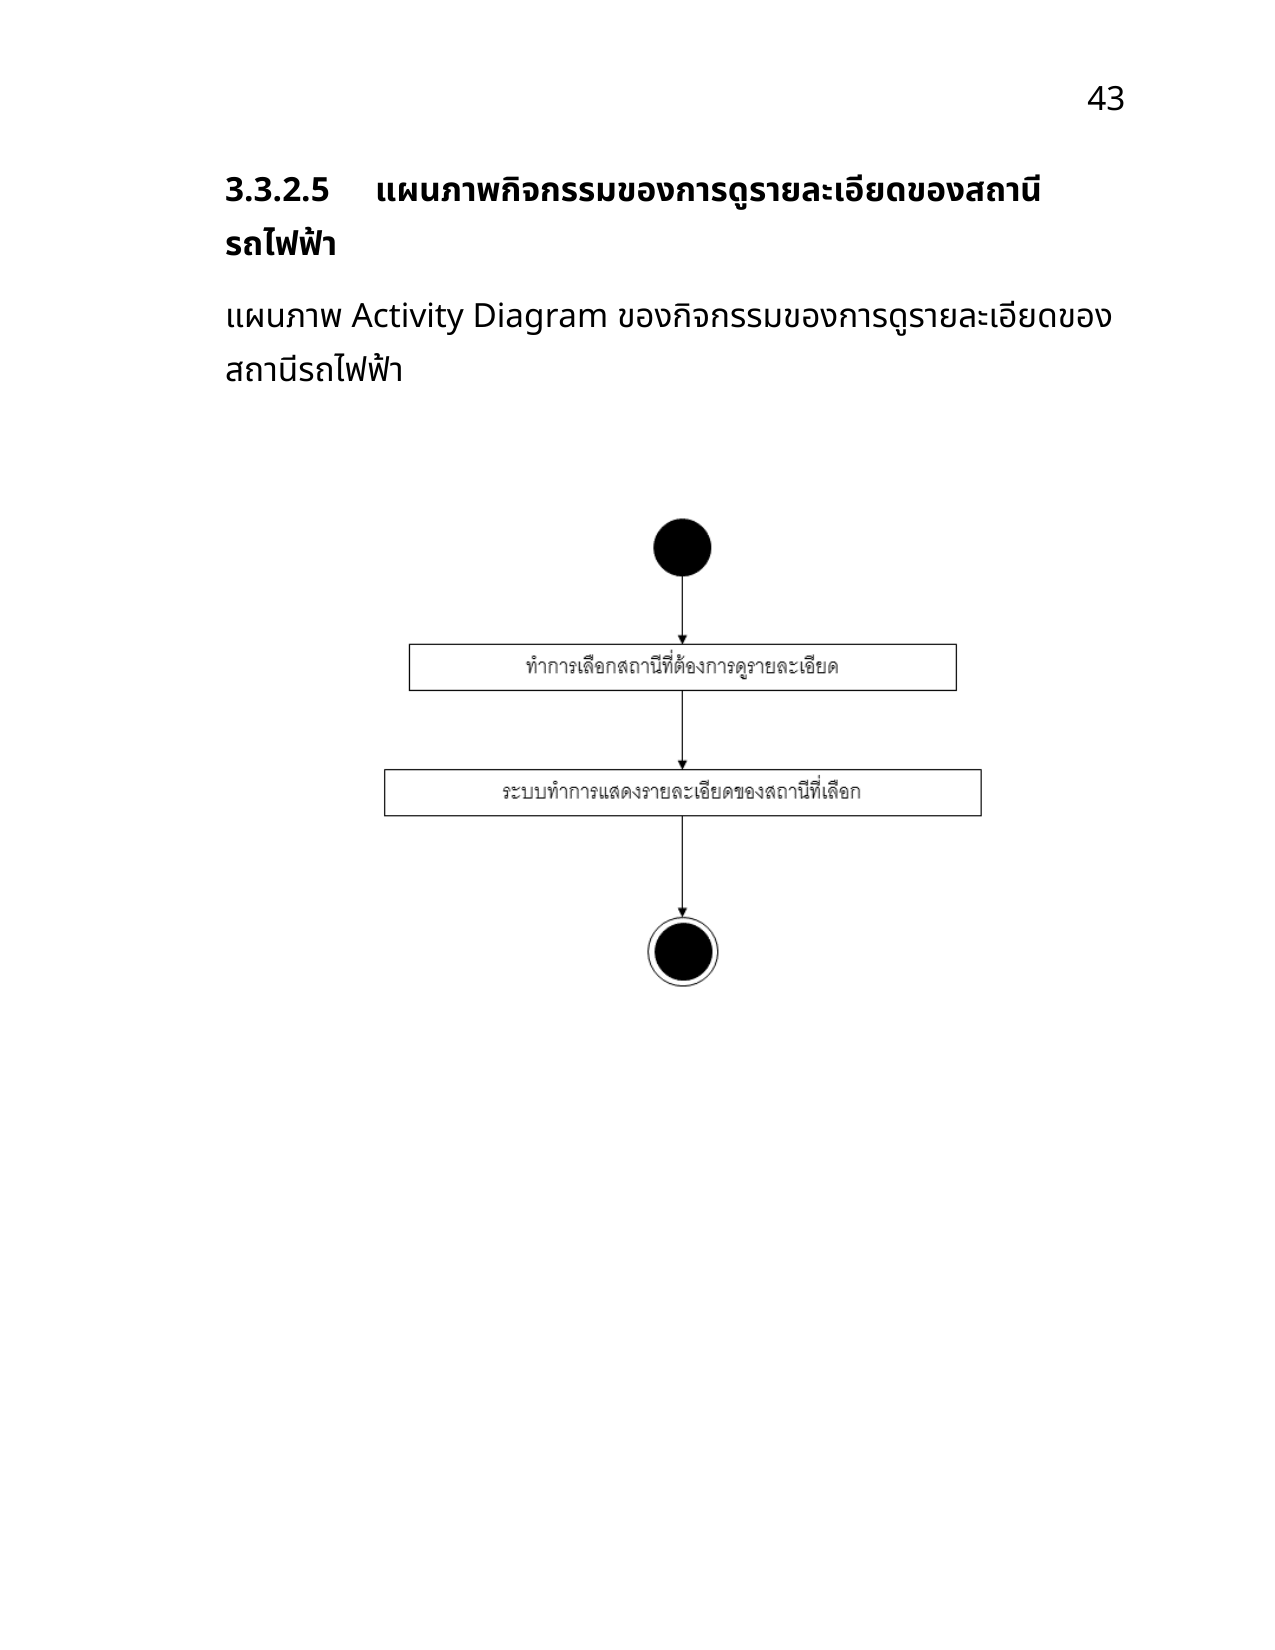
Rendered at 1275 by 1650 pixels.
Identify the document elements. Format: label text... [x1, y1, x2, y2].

text แผนภาพ Activity Diagram ของกิจกรรมของการดูรายละเอียดของสถานีรถไฟฟ้า [225, 291, 1125, 396]
subtitle แผนภาพกิจกรรมของการดูรายละเอียดของสถานีรถไฟฟ้า [225, 166, 1125, 271]
picture [335, 482, 1015, 1018]
